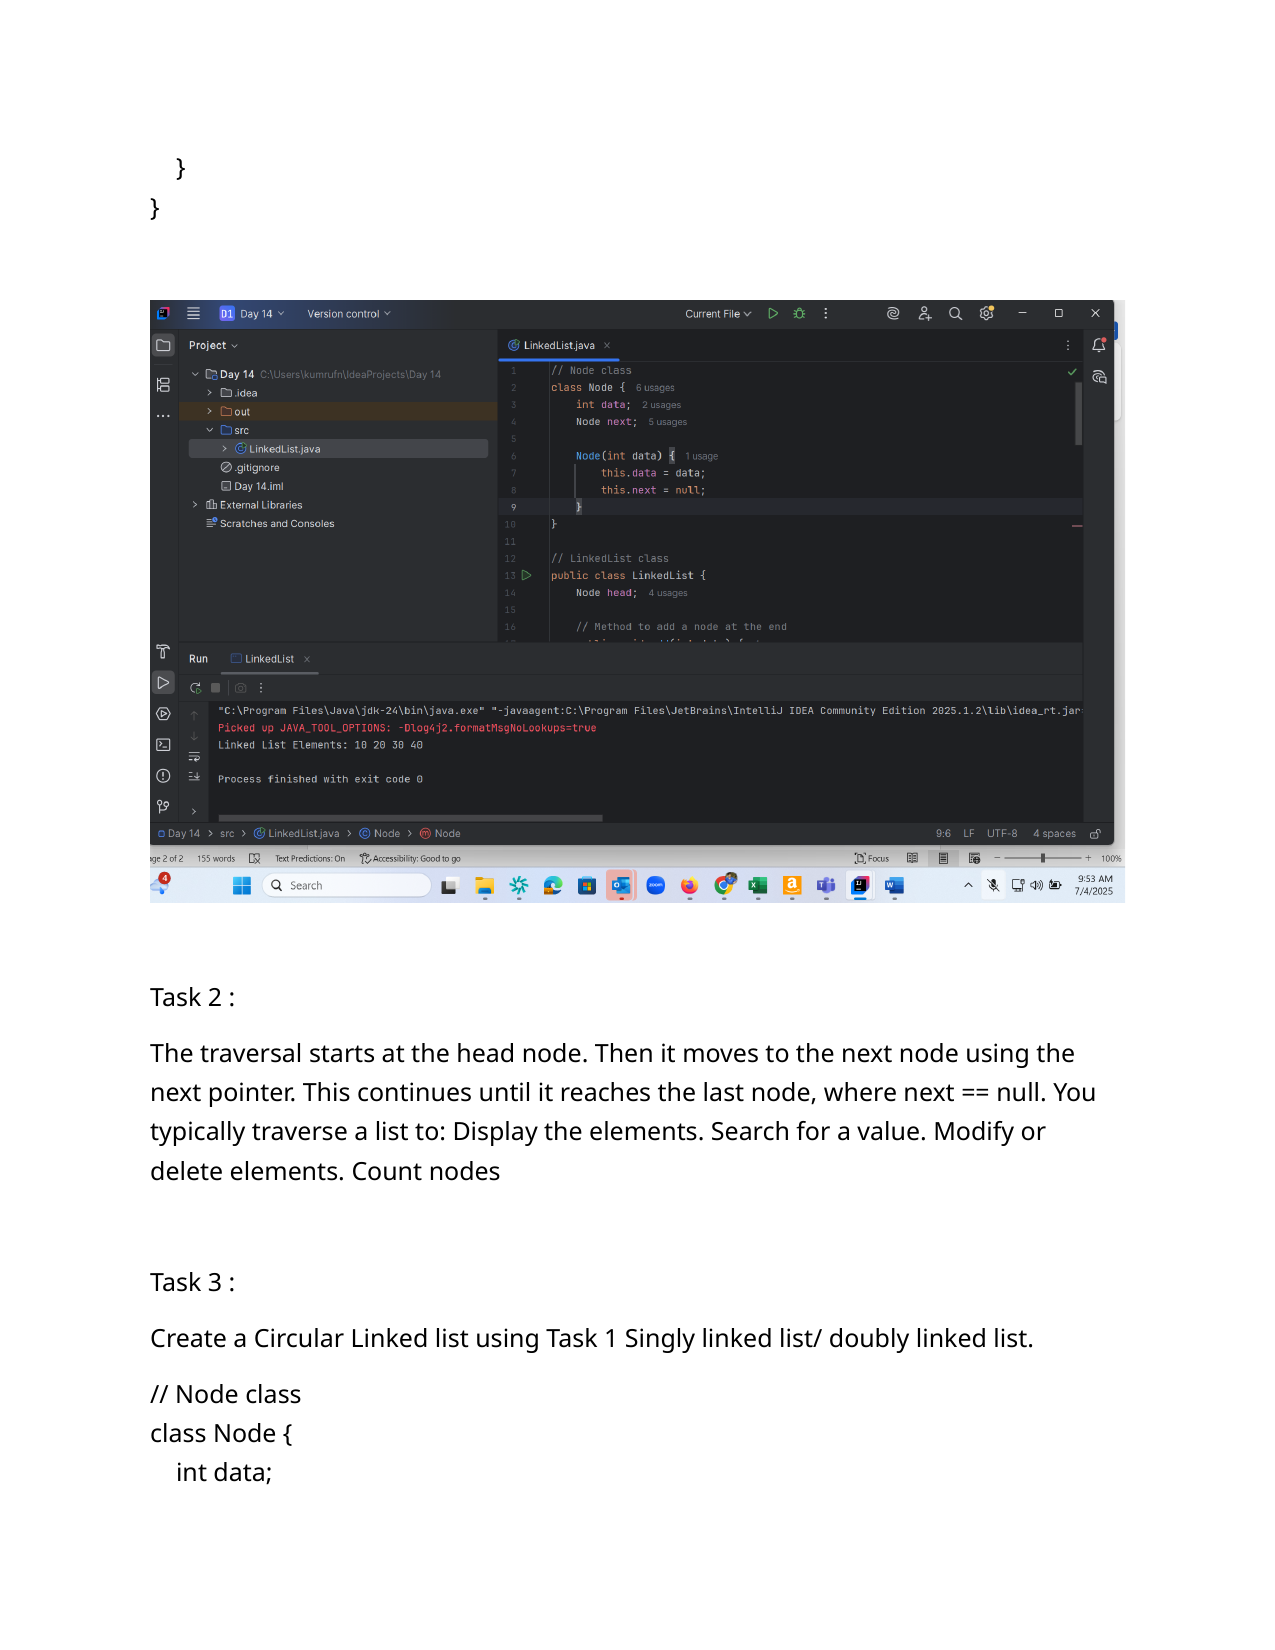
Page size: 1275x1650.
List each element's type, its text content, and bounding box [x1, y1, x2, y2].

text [150, 1377, 1125, 1489]
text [150, 150, 1125, 223]
text Task 3 : [150, 1265, 1125, 1299]
text Task 2 : [150, 980, 1125, 1014]
picture [150, 300, 1125, 903]
text The traversal starts at the head node. Then it moves to the next node using the next pointer. This continues until it reaches the last node, where next == null. You typically traverse a list to: Display the elements. Search for a value. Modify or delete elements. Count nodes [150, 1036, 1125, 1187]
text Create a Circular Linked list using Task 1 Singly linked list/ doubly linked list. [150, 1321, 1125, 1355]
